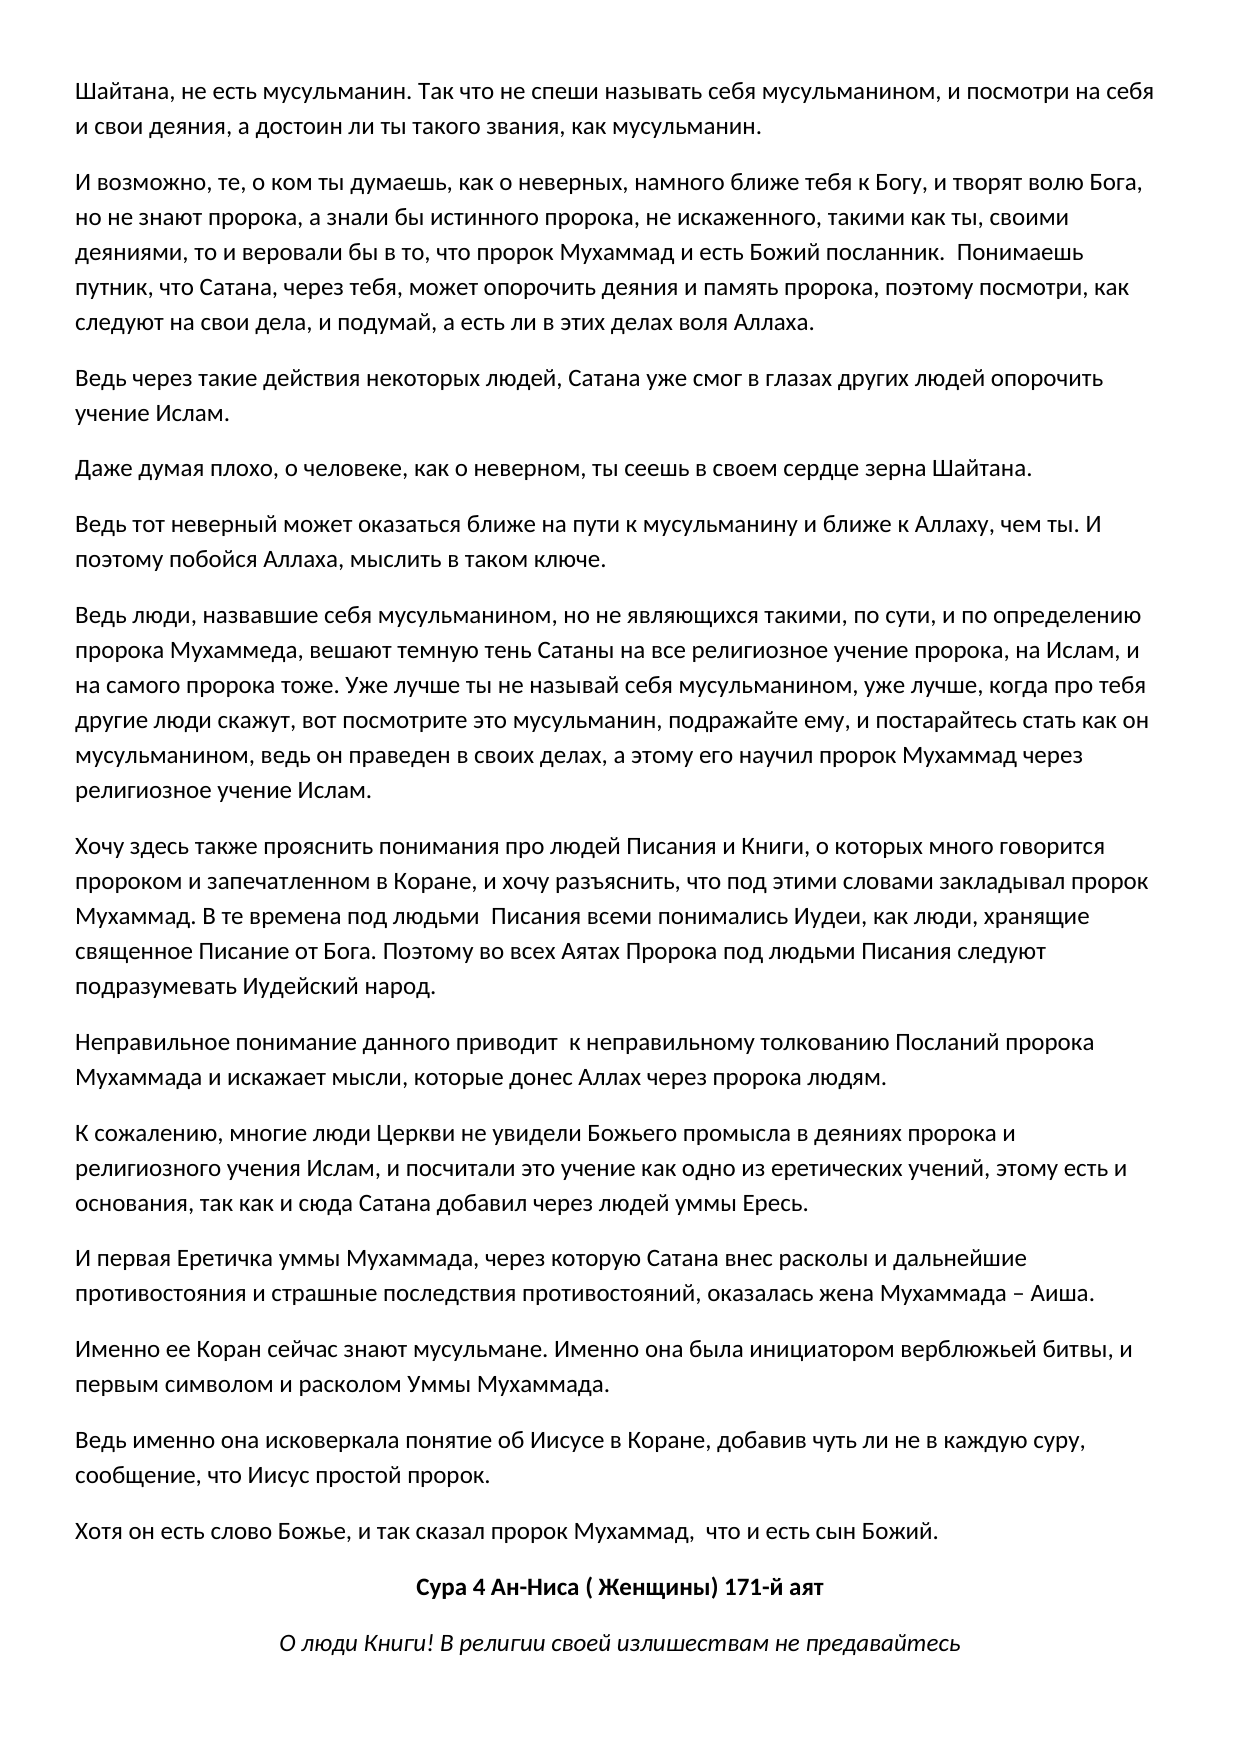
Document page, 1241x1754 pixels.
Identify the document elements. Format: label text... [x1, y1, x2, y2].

text Сура 4 Ан-Ниса ( Женщины) 171-й аят [75, 1571, 1165, 1601]
text Даже думая плохо, о человеке, как о неверном, ты сеешь в своем сердце зерна Шайтана. [75, 452, 1165, 483]
text Ведь через такие действия некоторых людей, Сатана уже смог в глазах других людей опорочить учение Ислам. [75, 362, 1165, 427]
text Хотя он есть слово Божье, и так сказал пророк Мухаммад, что и есть сын Божий. [75, 1515, 1165, 1546]
text И возможно, те, о ком ты думаешь, как о неверных, намного ближе тебя к Богу, и творят волю Бога, но не знают пророка, а знали бы истинного пророка, не искаженного, такими как ты, своими деяниями, то и веровали бы в то, что пророк Мухаммад и есть Божий посланник. Понимаешь путник, что Сатана, через тебя, может опорочить деяния и память пророка, поэтому посмотри, как следуют на свои дела, и подумай, а есть ли в этих делах воля Аллаха. [75, 166, 1165, 336]
text Ведь люди, назвавшие себя мусульманином, но не являющихся такими, по сути, и по определению пророка Мухаммеда, вешают темную тень Сатаны на все религиозное учение пророка, на Ислам, и на самого пророка тоже. Уже лучше ты не называй себя мусульманином, уже лучше, когда про тебя другие люди скажут, вот посмотрите это мусульманин, подражайте ему, и постарайтесь стать как он мусульманином, ведь он праведен в своих делах, а этому его научил пророк Мухаммад через религиозное учение Ислам. [75, 599, 1165, 805]
text К сожалению, многие люди Церкви не увидели Божьего промысла в деяниях пророка и религиозного учения Ислам, и посчитали это учение как одно из еретических учений, этому есть и основания, так как и сюда Сатана добавил через людей уммы Ересь. [75, 1117, 1165, 1217]
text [75, 75, 1165, 141]
text Именно ее Коран сейчас знают мусульмане. Именно она была инициатором верблюжьей битвы, и первым символом и расколом Уммы Мухаммада. [75, 1333, 1165, 1399]
text Неправильное понимание данного приводит к неправильному толкованию Посланий пророка Мухаммада и искажает мысли, которые донес Аллах через пророка людям. [75, 1026, 1165, 1091]
text Ведь именно она исковеркала понятие об Иисусе в Коране, добавив чуть ли не в каждую суру, сообщение, что Иисус простой пророк. [75, 1424, 1165, 1490]
text О люди Книги! В религии своей излишествам не предавайтесь [75, 1627, 1165, 1657]
text Хочу здесь также прояснить понимания про людей Писания и Книги, о которых много говорится пророком и запечатленном в Коране, и хочу разъяснить, что под этими словами закладывал пророк Мухаммад. В те времена под людьми Писания всеми понимались Иудеи, как люди, хранящие священное Писание от Бога. Поэтому во всех Аятах Пророка под людьми Писания следуют подразумевать Иудейский народ. [75, 830, 1165, 1001]
text Ведь тот неверный может оказаться ближе на пути к мусульманину и ближе к Аллаху, чем ты. И поэтому побойся Аллаха, мыслить в таком ключе. [75, 508, 1165, 574]
text И первая Еретичка уммы Мухаммада, через которую Сатана внес расколы и дальнейшие противостояния и страшные последствия противостояний, оказалась жена Мухаммада – Аиша. [75, 1242, 1165, 1308]
